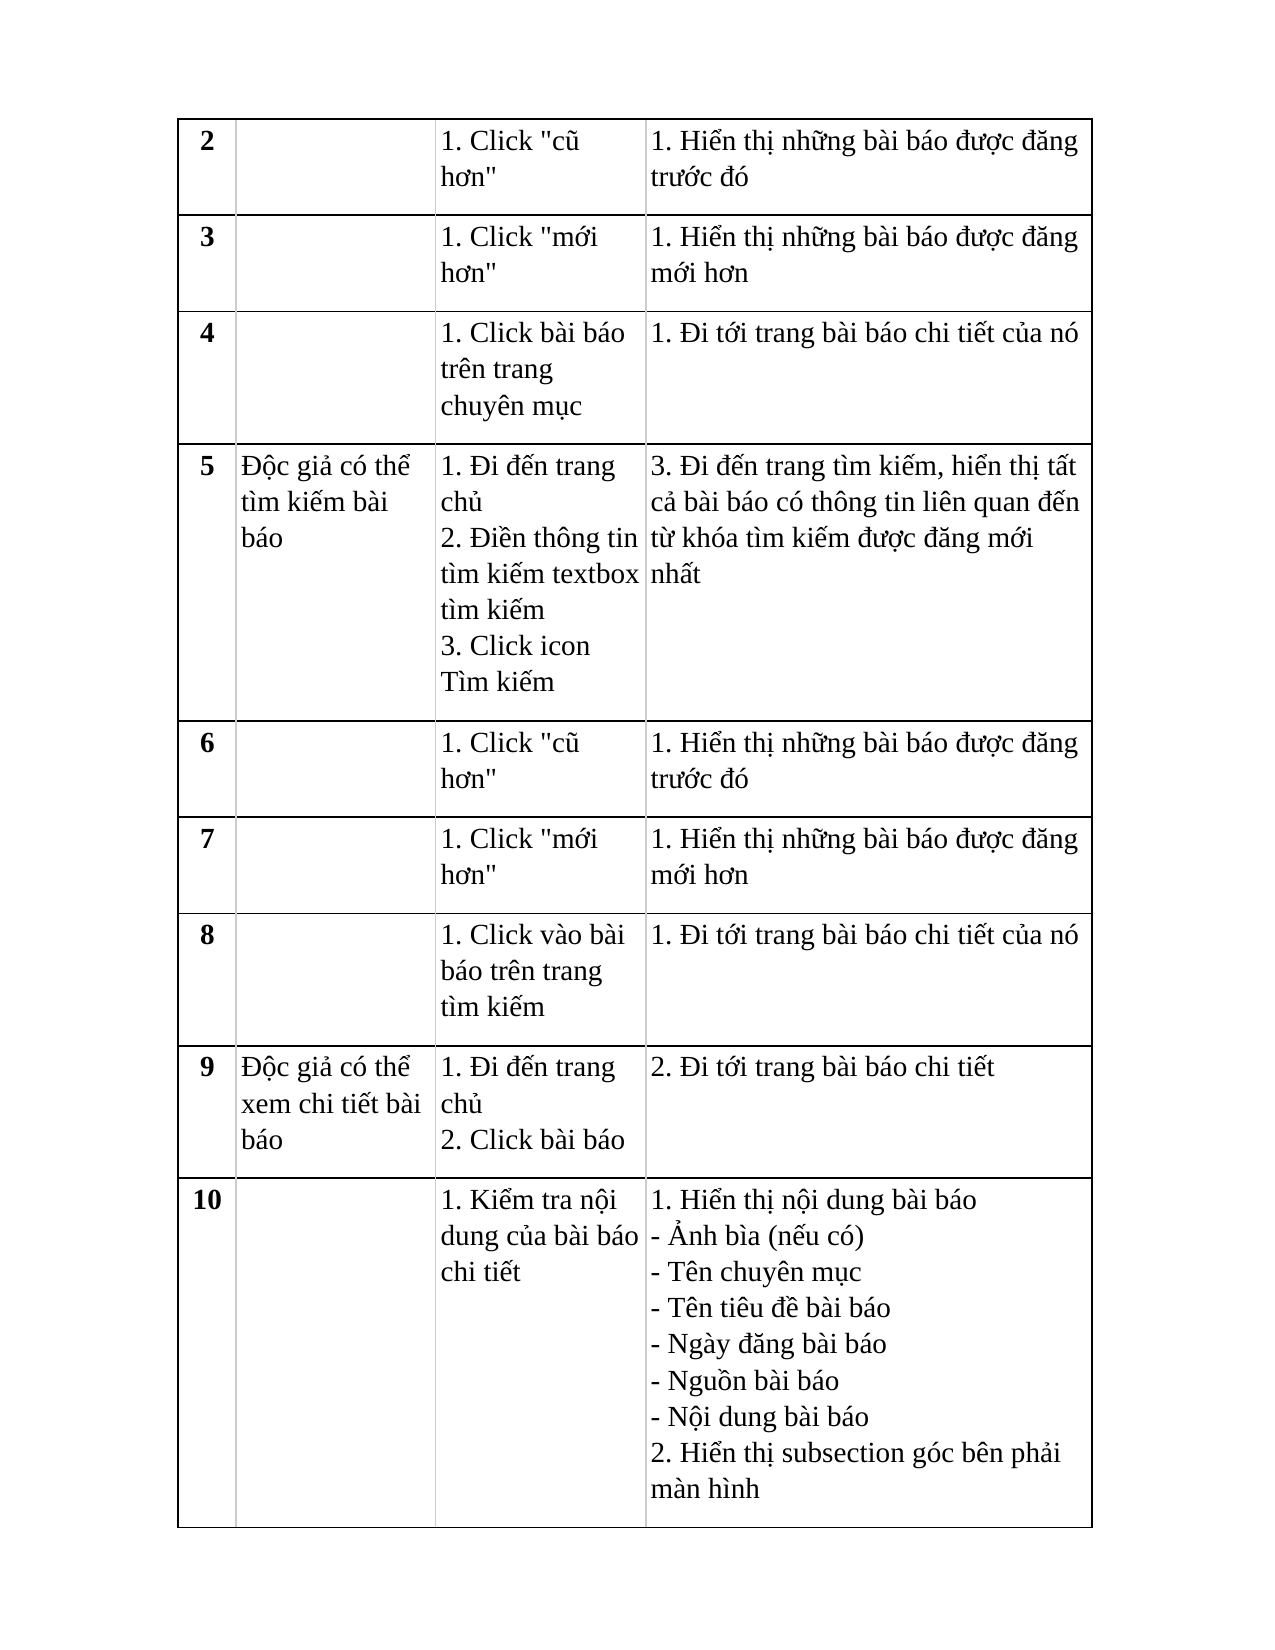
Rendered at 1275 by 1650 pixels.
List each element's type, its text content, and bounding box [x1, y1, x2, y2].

table_cell 1. Hiển thị nội dung bài báo - Ảnh bìa (nếu có) - Tên chuyên mục - Tên tiêu đề bài báo - Ngày đăng bài báo - Nguồn bài báo - Nội dung bài báo 2. Hiển thị subsection góc bên phải màn hình [647, 1179, 1091, 1527]
table_cell 1. Click "mới hơn" [436, 216, 645, 311]
table_cell 7 [179, 818, 235, 912]
table_cell 3. Đi đến trang tìm kiếm, hiển thị tất cả bài báo có thông tin liên quan đến từ khóa tìm kiếm được đăng mới nhất [647, 445, 1091, 720]
table_cell 1. Hiển thị những bài báo được đăng mới hơn [647, 818, 1091, 912]
table_cell 5 [179, 445, 235, 720]
table_cell 1. Kiểm tra nội dung của bài báo chi tiết [436, 1179, 645, 1527]
table_cell 3 [179, 216, 235, 311]
table_cell 6 [179, 722, 235, 816]
table_cell 1. Đi tới trang bài báo chi tiết của nó [647, 914, 1091, 1045]
table_cell 1. Click vào bài báo trên trang tìm kiếm [436, 914, 645, 1045]
table_cell 8 [179, 914, 235, 1045]
table_cell Độc giả có thể xem chi tiết bài báo [237, 1047, 435, 1177]
table_cell 1. Click "mới hơn" [436, 818, 645, 912]
table_cell 1. Đi đến trang chủ 2. Click bài báo [436, 1047, 645, 1177]
table_cell 1. Click "cũ hơn" [436, 722, 645, 816]
table_cell 1. Hiển thị những bài báo được đăng trước đó [647, 120, 1091, 214]
table_cell [237, 1179, 435, 1527]
table_cell 2. Đi tới trang bài báo chi tiết [647, 1047, 1091, 1177]
table_cell 9 [179, 1047, 235, 1177]
table_cell 1. Click bài báo trên trang chuyên mục [436, 312, 645, 443]
table_cell 1. Đi đến trang chủ 2. Điền thông tin tìm kiếm textbox tìm kiếm 3. Click icon Tìm kiếm [436, 445, 645, 720]
table_cell [237, 914, 435, 1045]
table_cell 1. Click "cũ hơn" [436, 120, 645, 214]
table_cell [237, 216, 435, 311]
table_cell [237, 722, 435, 816]
table_cell 10 [179, 1179, 235, 1527]
table_cell 2 [179, 120, 235, 214]
table_cell [237, 120, 435, 214]
table_cell [237, 312, 435, 443]
table_cell 1. Hiển thị những bài báo được đăng mới hơn [647, 216, 1091, 311]
table_cell 4 [179, 312, 235, 443]
table_cell 1. Hiển thị những bài báo được đăng trước đó [647, 722, 1091, 816]
table_cell [237, 818, 435, 912]
table_cell Độc giả có thể tìm kiếm bài báo [237, 445, 435, 720]
table_cell 1. Đi tới trang bài báo chi tiết của nó [647, 312, 1091, 443]
